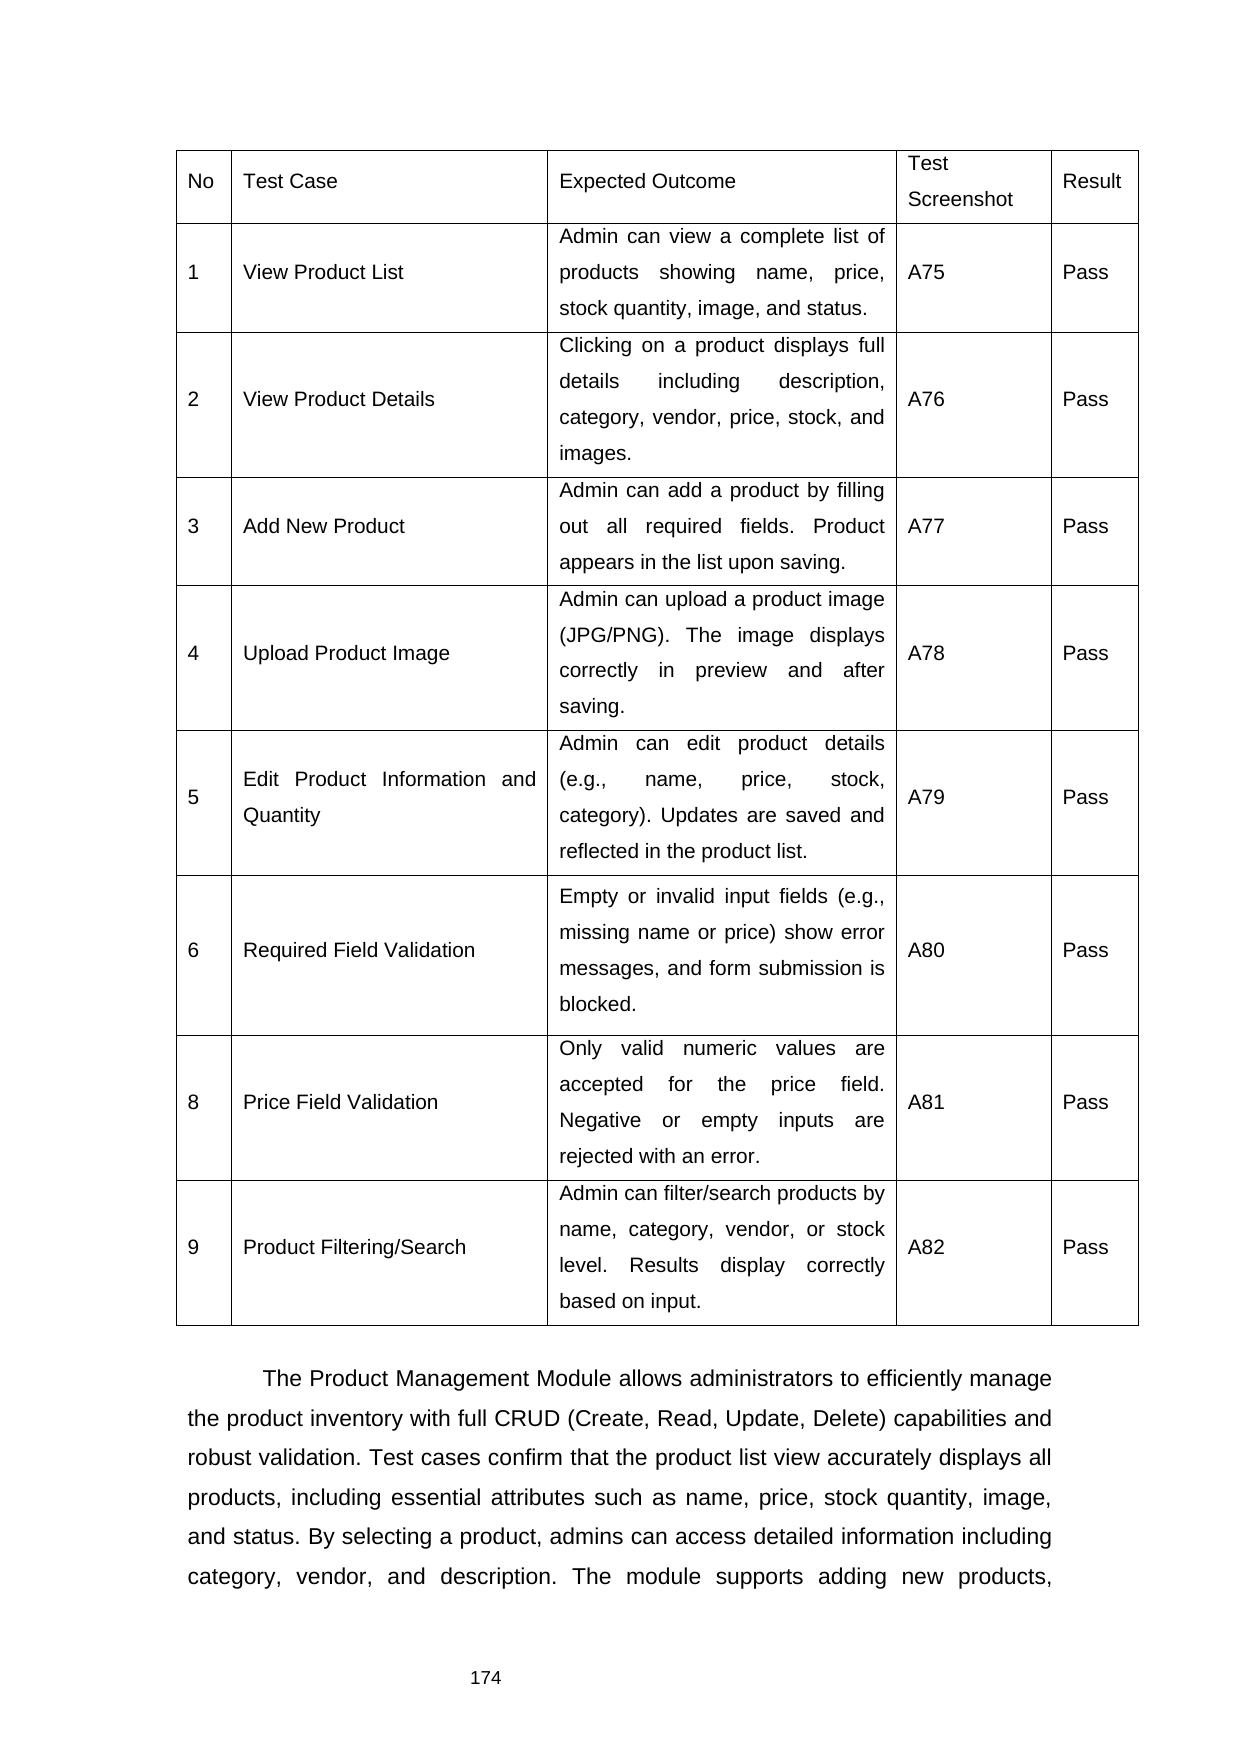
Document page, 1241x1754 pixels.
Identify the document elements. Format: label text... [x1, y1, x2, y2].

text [187, 1365, 1053, 1589]
table_cell A76 [897, 333, 1051, 477]
table_cell Pass [1052, 1181, 1138, 1325]
table_cell A79 [897, 731, 1051, 875]
table_cell Pass [1052, 731, 1138, 875]
table_cell Admin can upload a product image (JPG/PNG). The image displays correctly in preview and after saving. [548, 586, 896, 730]
table_cell A75 [897, 224, 1051, 332]
table_cell Pass [1052, 224, 1138, 332]
table_cell Result [1052, 151, 1138, 223]
table_cell Expected Outcome [548, 151, 896, 223]
table_cell Upload Product Image [232, 586, 547, 730]
table_cell Product Filtering/Search [232, 1181, 547, 1325]
table_cell Pass [1052, 876, 1138, 1035]
table_cell Edit Product Information and Quantity [232, 731, 547, 875]
table_cell Test Case [232, 151, 547, 223]
table_cell A77 [897, 478, 1051, 585]
table_cell A81 [897, 1036, 1051, 1180]
table_cell Admin can filter/search products by name, category, vendor, or stock level. Results display correctly based on input. [548, 1181, 896, 1325]
table_cell Test Screenshot [897, 151, 1051, 223]
table_cell 8 [177, 1036, 231, 1180]
table_cell Empty or invalid input fields (e.g., missing name or price) show error messages, and form submission is blocked. [548, 876, 896, 1035]
table_cell A78 [897, 586, 1051, 730]
table_cell Required Field Validation [232, 876, 547, 1035]
table_cell Only valid numeric values are accepted for the price field. Negative or empty inputs are rejected with an error. [548, 1036, 896, 1180]
table_cell Price Field Validation [232, 1036, 547, 1180]
table_cell Add New Product [232, 478, 547, 585]
table_cell 3 [177, 478, 231, 585]
table_cell View Product List [232, 224, 547, 332]
table_cell 2 [177, 333, 231, 477]
table_cell A82 [897, 1181, 1051, 1325]
table_cell 5 [177, 731, 231, 875]
table_cell Admin can edit product details (e.g., name, price, stock, category). Updates are saved and reflected in the product list. [548, 731, 896, 875]
table_cell View Product Details [232, 333, 547, 477]
table_cell Pass [1052, 586, 1138, 730]
table_cell 4 [177, 586, 231, 730]
table_cell 6 [177, 876, 231, 1035]
table_cell 1 [177, 224, 231, 332]
table_cell Admin can view a complete list of products showing name, price, stock quantity, image, and status. [548, 224, 896, 332]
table_cell Pass [1052, 1036, 1138, 1180]
table_cell A80 [897, 876, 1051, 1035]
table_cell Pass [1052, 478, 1138, 585]
table_cell No [177, 151, 231, 223]
table_cell Admin can add a product by filling out all required fields. Product appears in the list upon saving. [548, 478, 896, 585]
table_cell 9 [177, 1181, 231, 1325]
table_cell Clicking on a product displays full details including description, category, vendor, price, stock, and images. [548, 333, 896, 477]
table_cell Pass [1052, 333, 1138, 477]
